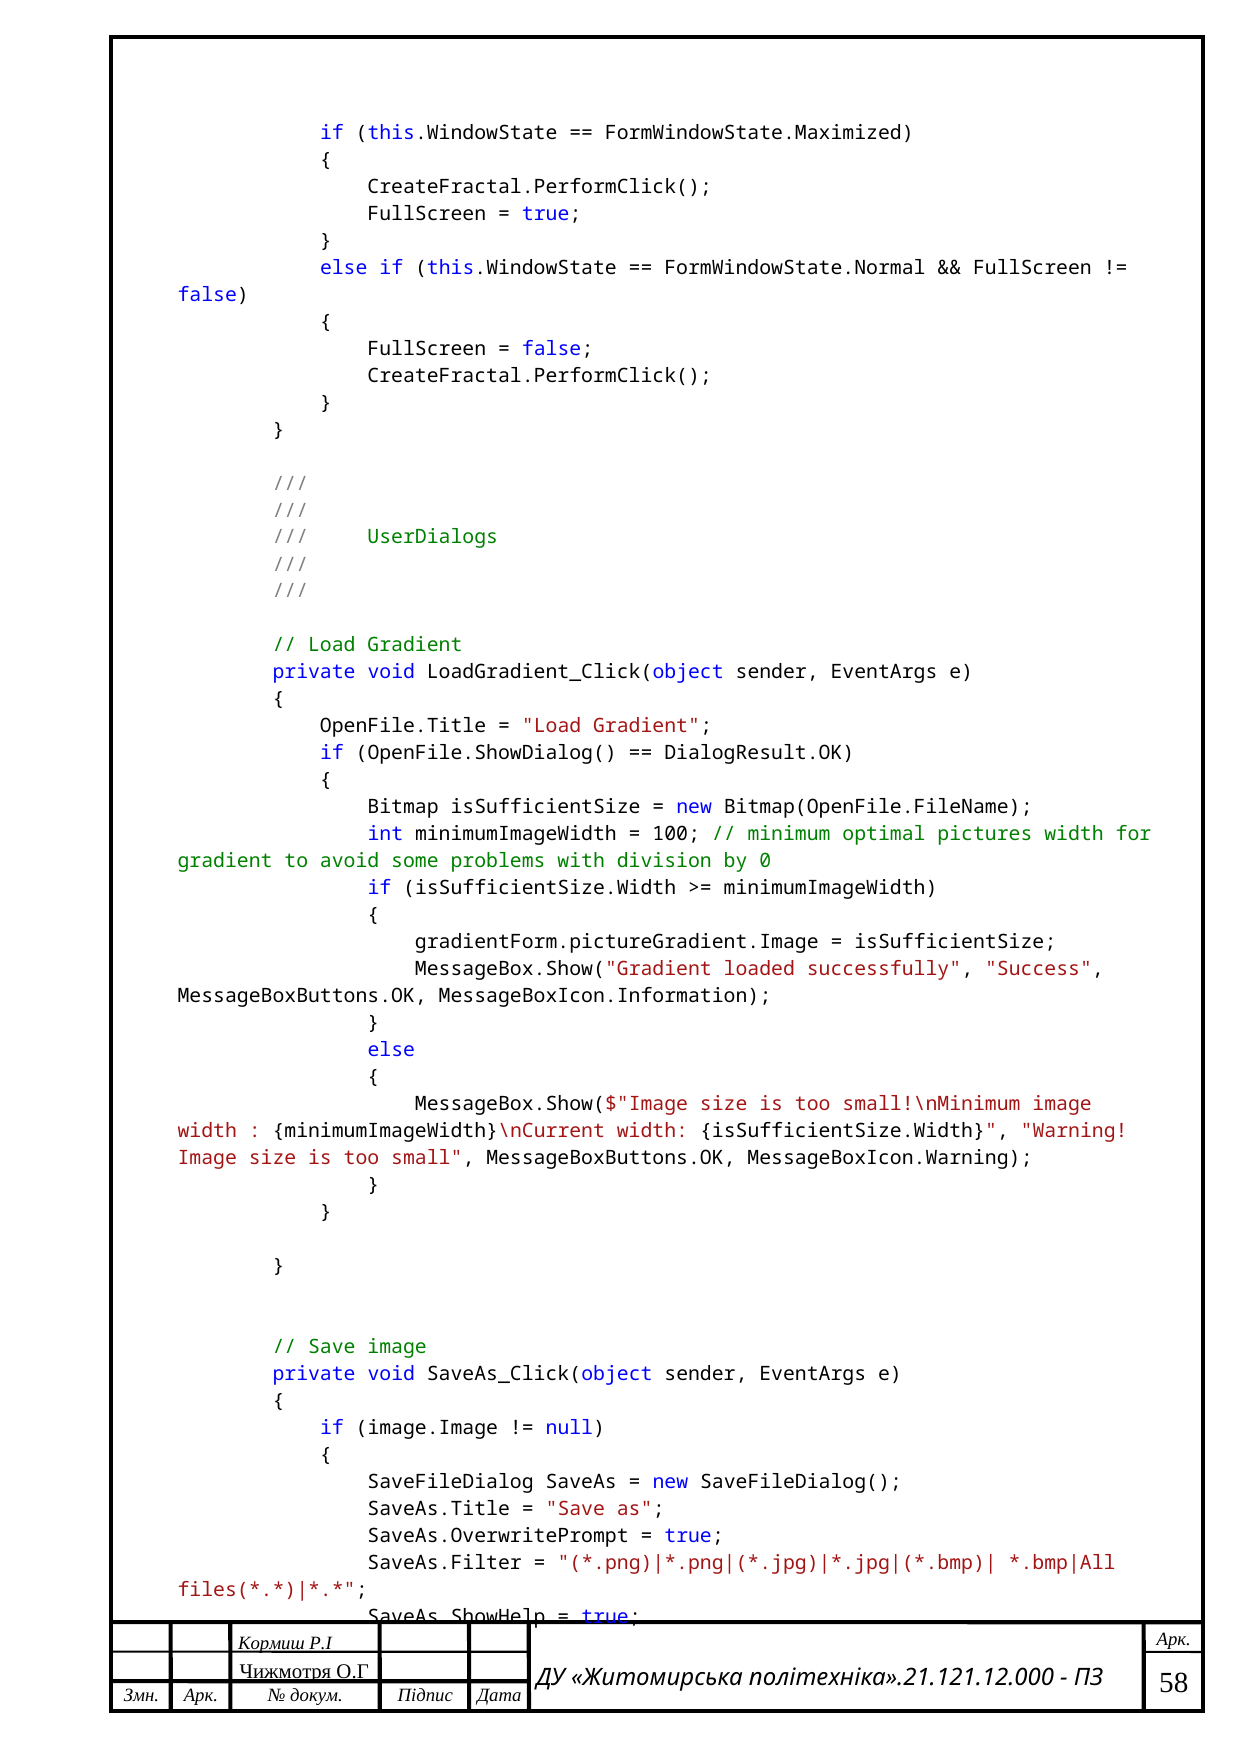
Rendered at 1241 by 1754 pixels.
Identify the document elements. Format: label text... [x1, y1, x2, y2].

text SaveFileDialog SaveAs = new SaveFileDialog(); [177, 1467, 1152, 1494]
text { [177, 1386, 1152, 1413]
text int minimumImageWidth = 100; // minimum optimal pictures width for gradient to avoid some problems with division by 0 [177, 819, 1152, 873]
text FullScreen = true; [177, 199, 1152, 226]
text { [177, 685, 1152, 712]
text // Save image [177, 1332, 1152, 1359]
text } [177, 1251, 1152, 1278]
text } [177, 388, 1152, 415]
text } [177, 1008, 1152, 1035]
text /// [177, 550, 1152, 577]
text if (OpenFile.ShowDialog() == DialogResult.OK) [177, 739, 1152, 766]
text CreateFractal.PerformClick(); [177, 172, 1152, 199]
text { [177, 1440, 1152, 1467]
text // Load Gradient [177, 631, 1152, 658]
text CreateFractal.PerformClick(); [177, 361, 1152, 388]
text gradientForm.pictureGradient.Image = isSufficientSize; [177, 927, 1152, 954]
text { [177, 901, 1152, 927]
text /// [177, 496, 1152, 523]
text private void LoadGradient_Click(object sender, EventArgs e) [177, 658, 1152, 685]
text else if (this.WindowState == FormWindowState.Normal && FullScreen != false) [177, 253, 1152, 307]
text SaveAs.OverwritePrompt = true; [177, 1521, 1152, 1548]
text /// UserDialogs [177, 523, 1152, 550]
text { [177, 145, 1152, 172]
text if (image.Image != null) [177, 1413, 1152, 1440]
text else [177, 1035, 1152, 1062]
text { [177, 1062, 1152, 1089]
text FullScreen = false; [177, 334, 1152, 361]
text } [177, 1170, 1152, 1197]
text } [177, 226, 1152, 253]
text } [177, 1197, 1152, 1224]
text SaveAs.Title = "Save as"; [177, 1494, 1152, 1521]
text { [177, 766, 1152, 793]
text } [177, 415, 1152, 442]
text SaveAs.Filter = "(*.png)|*.png|(*.jpg)|*.jpg|(*.bmp)| *.bmp|All files(*.*)|*.*"; [177, 1548, 1152, 1602]
text /// [177, 469, 1152, 496]
text Bitmap isSufficientSize = new Bitmap(OpenFile.FileName); [177, 793, 1152, 819]
text OpenFile.Title = "Load Gradient"; [177, 712, 1152, 739]
text MessageBox.Show($"Image size is too small!\nMinimum image width : {minimumImageWidth}\nCurrent width: {isSufficientSize.Width}", "Warning! Image size is too small", MessageBoxButtons.OK, MessageBoxIcon.Warning); [177, 1089, 1152, 1170]
text private void SaveAs_Click(object sender, EventArgs e) [177, 1359, 1152, 1386]
text MessageBox.Show("Gradient loaded successfully", "Success", MessageBoxButtons.OK, MessageBoxIcon.Information); [177, 954, 1152, 1008]
text { [177, 307, 1152, 334]
text if (this.WindowState == FormWindowState.Maximized) [177, 118, 1152, 145]
text if (isSufficientSize.Width >= minimumImageWidth) [177, 873, 1152, 901]
text /// [177, 577, 1152, 604]
text SaveAs.ShowHelp = true; [177, 1602, 1152, 1629]
